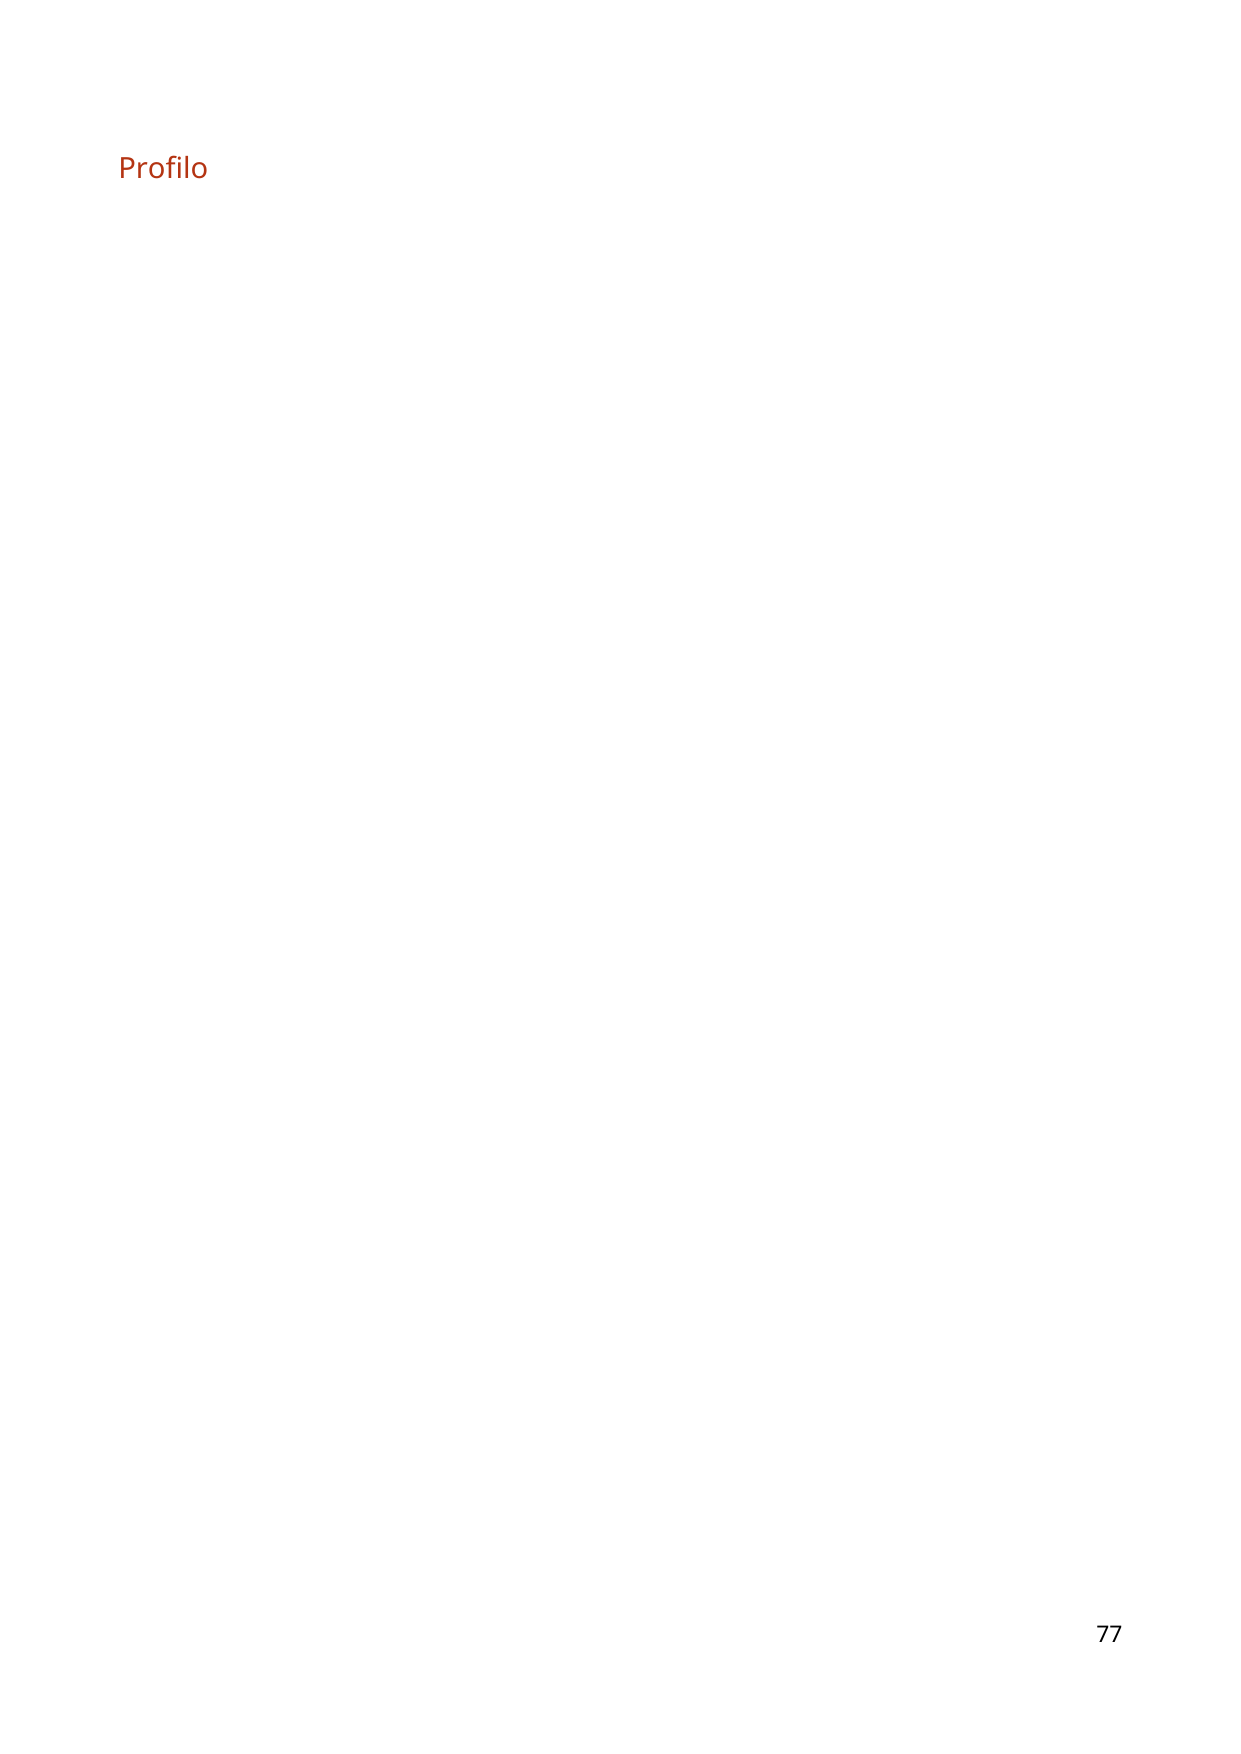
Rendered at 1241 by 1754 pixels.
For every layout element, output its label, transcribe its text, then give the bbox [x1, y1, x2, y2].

subtitle Profilo [118, 148, 1122, 187]
